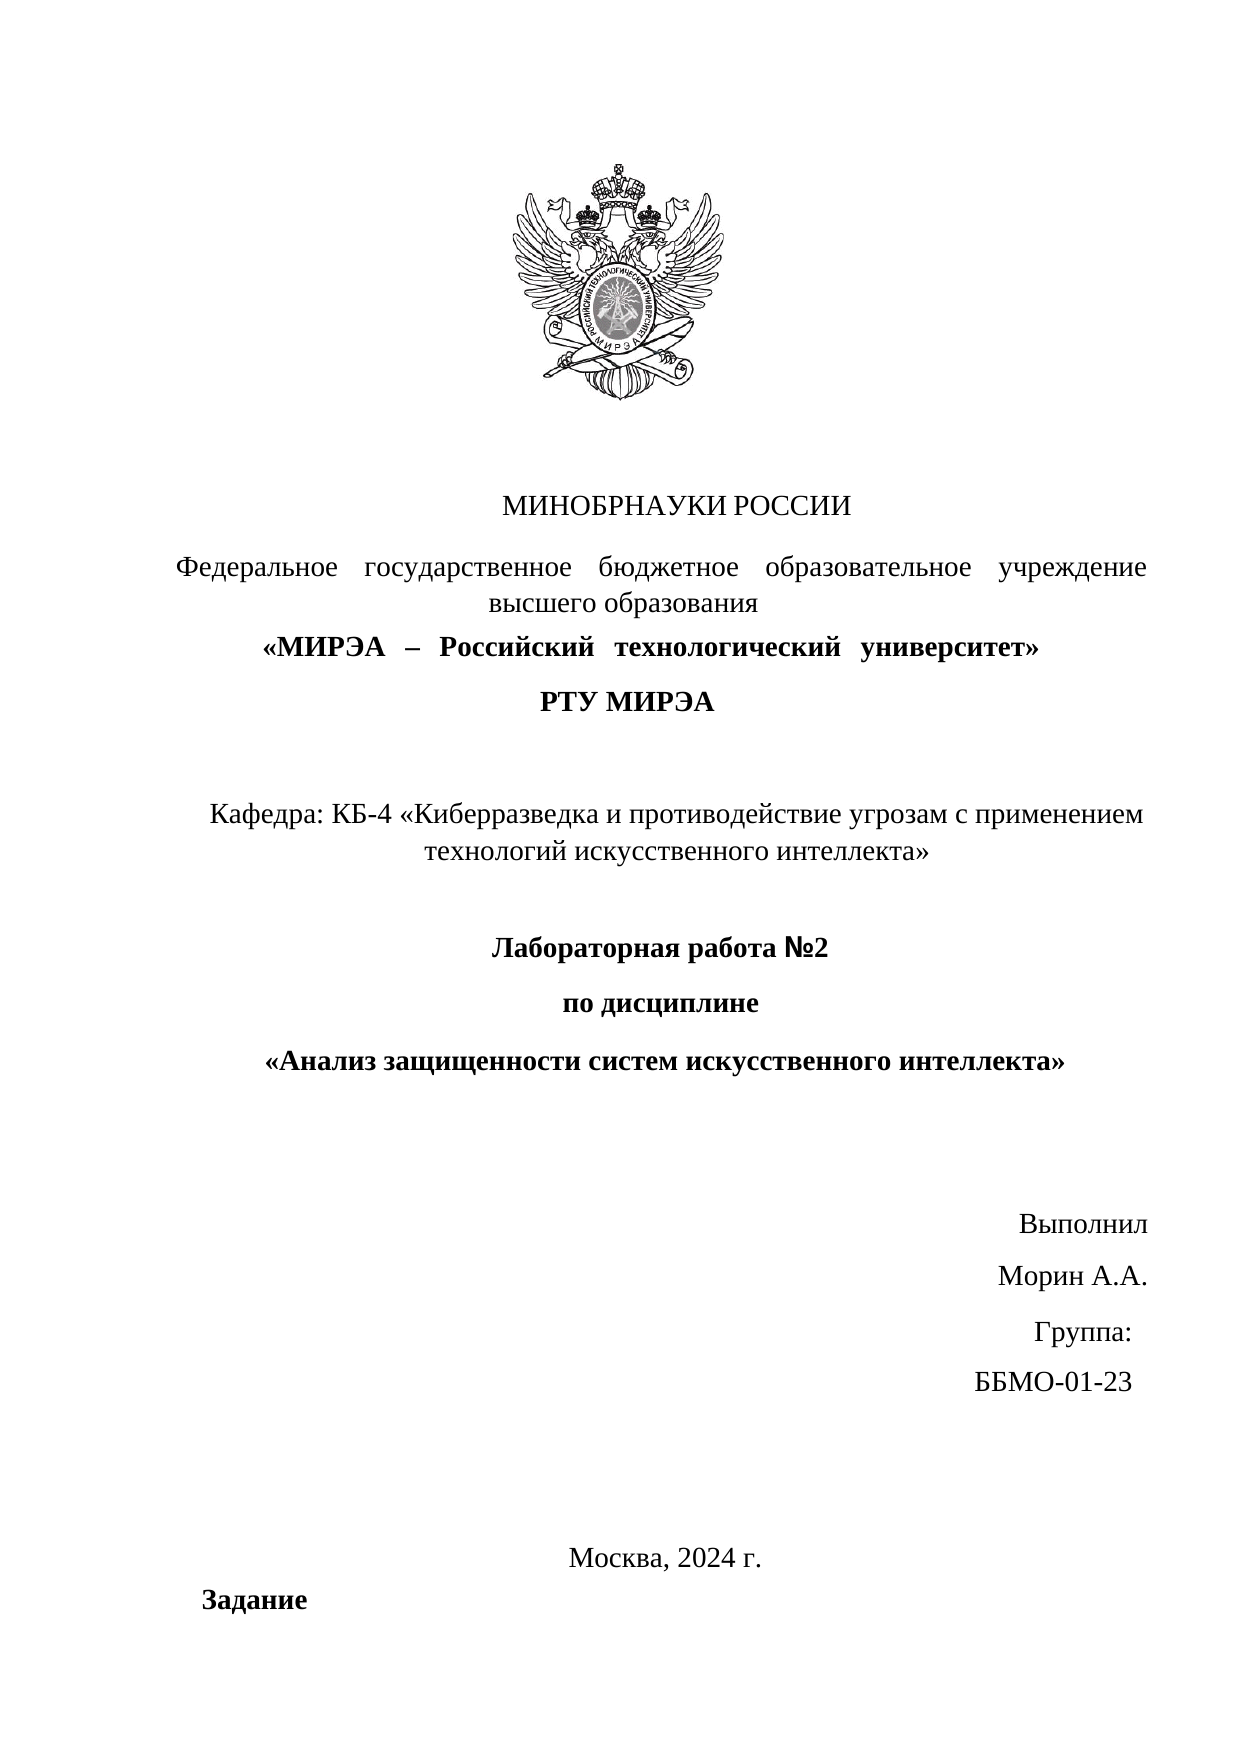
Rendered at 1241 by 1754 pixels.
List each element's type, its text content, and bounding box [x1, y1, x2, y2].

text Задание [201, 1582, 1152, 1616]
text Москва, 2024 г. [201, 1540, 1129, 1574]
text Выполнил Морин А.А. [914, 1206, 1148, 1292]
text Группа: [201, 1314, 1132, 1348]
text Лабораторная работа №2 по дисциплине [484, 926, 836, 1019]
text Кафедра: КБ-4 «Киберразведка и противодействие угрозам с применением технологий искусственного интеллекта» [201, 797, 1152, 866]
text «Анализ защищенности систем искусственного интеллекта» [201, 1043, 1128, 1076]
text «МИРЭА – Российский технологический университет» РТУ МИРЭА [262, 629, 1040, 718]
text МИНОБРНАУКИ РОССИИ [201, 488, 1152, 522]
text Федеральное государственное бюджетное образовательное учреждение высшего образования [176, 549, 1148, 618]
text ББМО-01-23 [201, 1364, 1132, 1398]
picture [512, 164, 724, 401]
